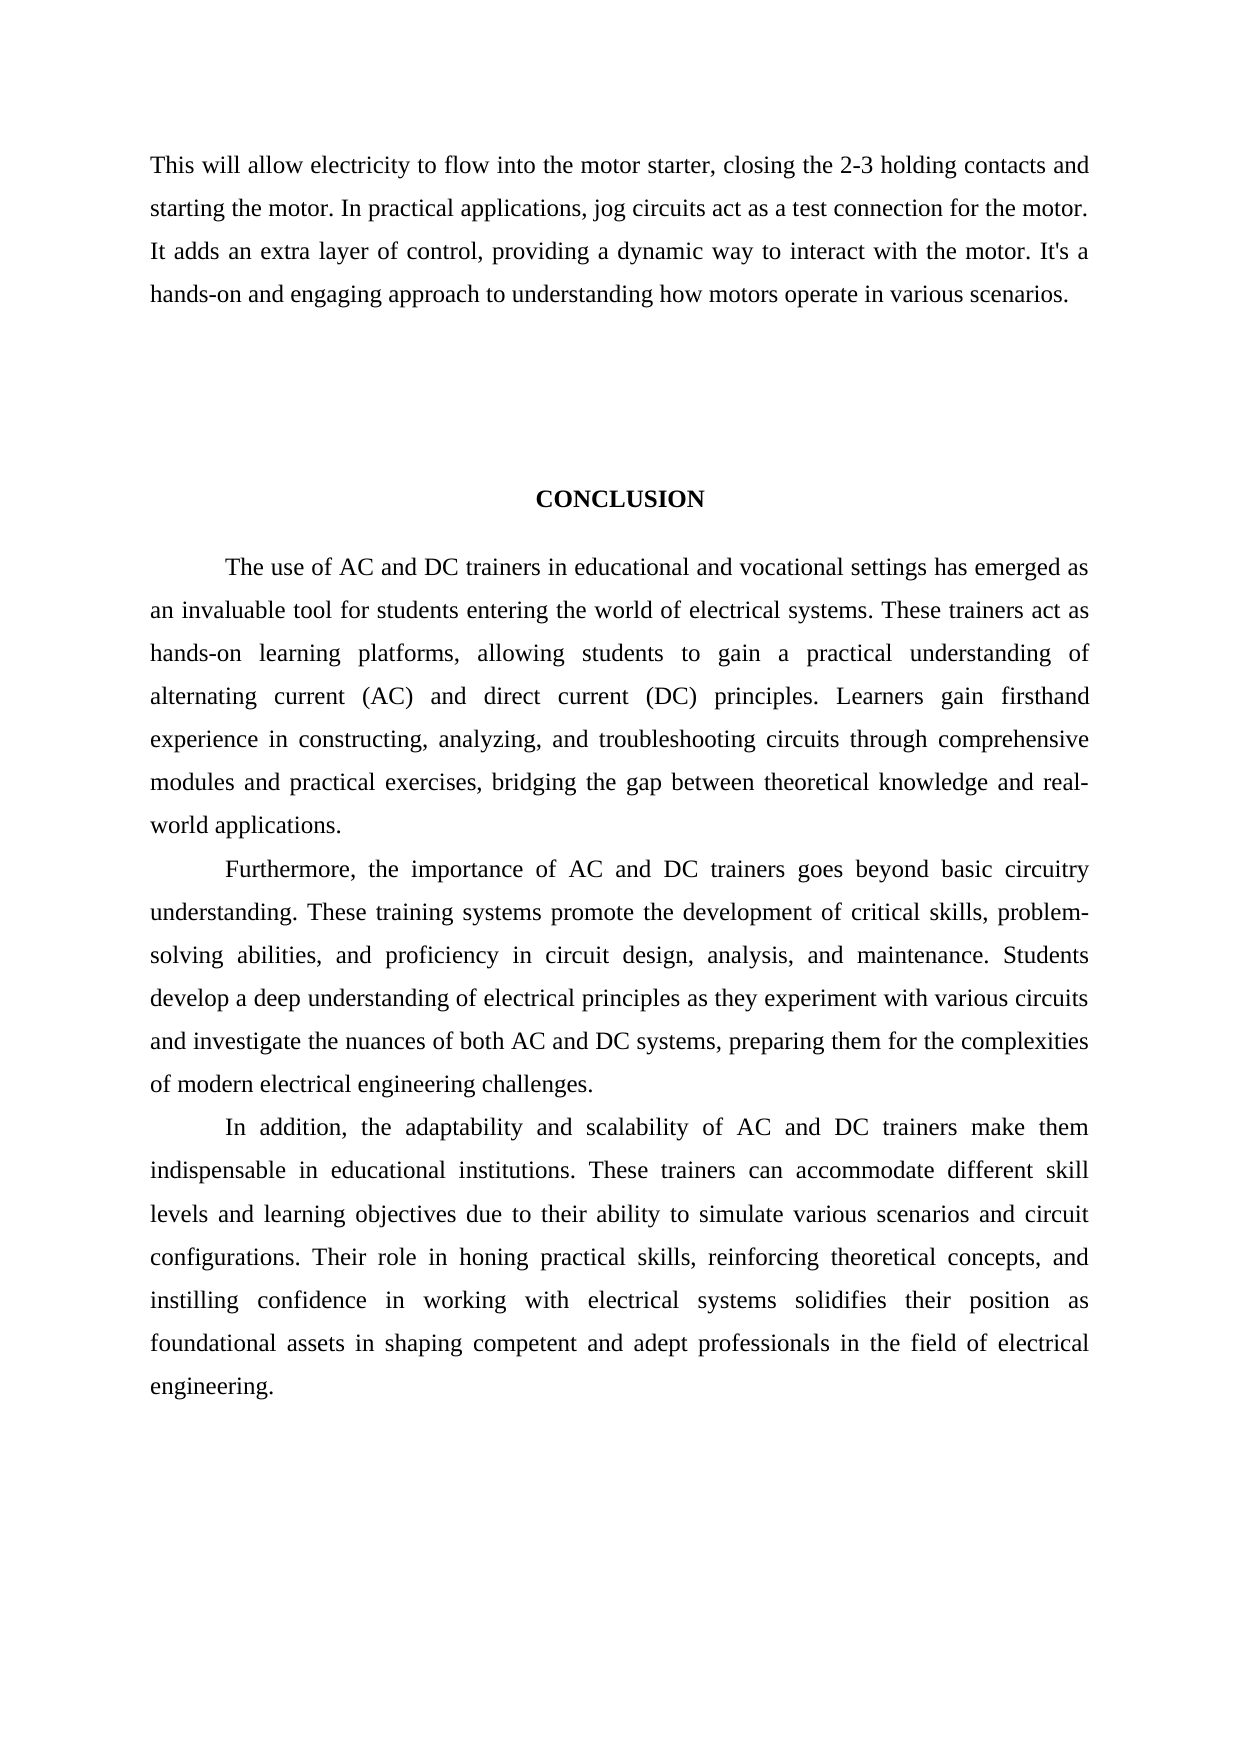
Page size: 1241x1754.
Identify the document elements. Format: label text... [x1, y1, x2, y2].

subtitle CONCLUSION [150, 484, 1090, 512]
text Furthermore, the importance of AC and DC trainers goes beyond basic circuitry understanding. These training systems promote the development of critical skills, problem-solving abilities, and proficiency in circuit design, analysis, and maintenance. Students develop a deep understanding of electrical principles as they experiment with various circuits and investigate the nuances of both AC and DC systems, preparing them for the complexities of modern electrical engineering challenges. [150, 854, 1090, 1098]
text The use of AC and DC trainers in educational and vocational settings has emerged as an invaluable tool for students entering the world of electrical systems. These trainers act as hands-on learning platforms, allowing students to gain a practical understanding of alternating current (AC) and direct current (DC) principles. Learners gain firsthand experience in constructing, analyzing, and troubleshooting circuits through comprehensive modules and practical exercises, bridging the gap between theoretical knowledge and real-world applications. [150, 552, 1090, 839]
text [150, 150, 1090, 308]
text In addition, the adaptability and scalability of AC and DC trainers make them indispensable in educational institutions. These trainers can accommodate different skill levels and learning objectives due to their ability to simulate various scenarios and circuit configurations. Their role in honing practical skills, reinforcing theoretical concepts, and instilling confidence in working with electrical systems solidifies their position as foundational assets in shaping competent and adept professionals in the field of electrical engineering. [150, 1112, 1090, 1400]
